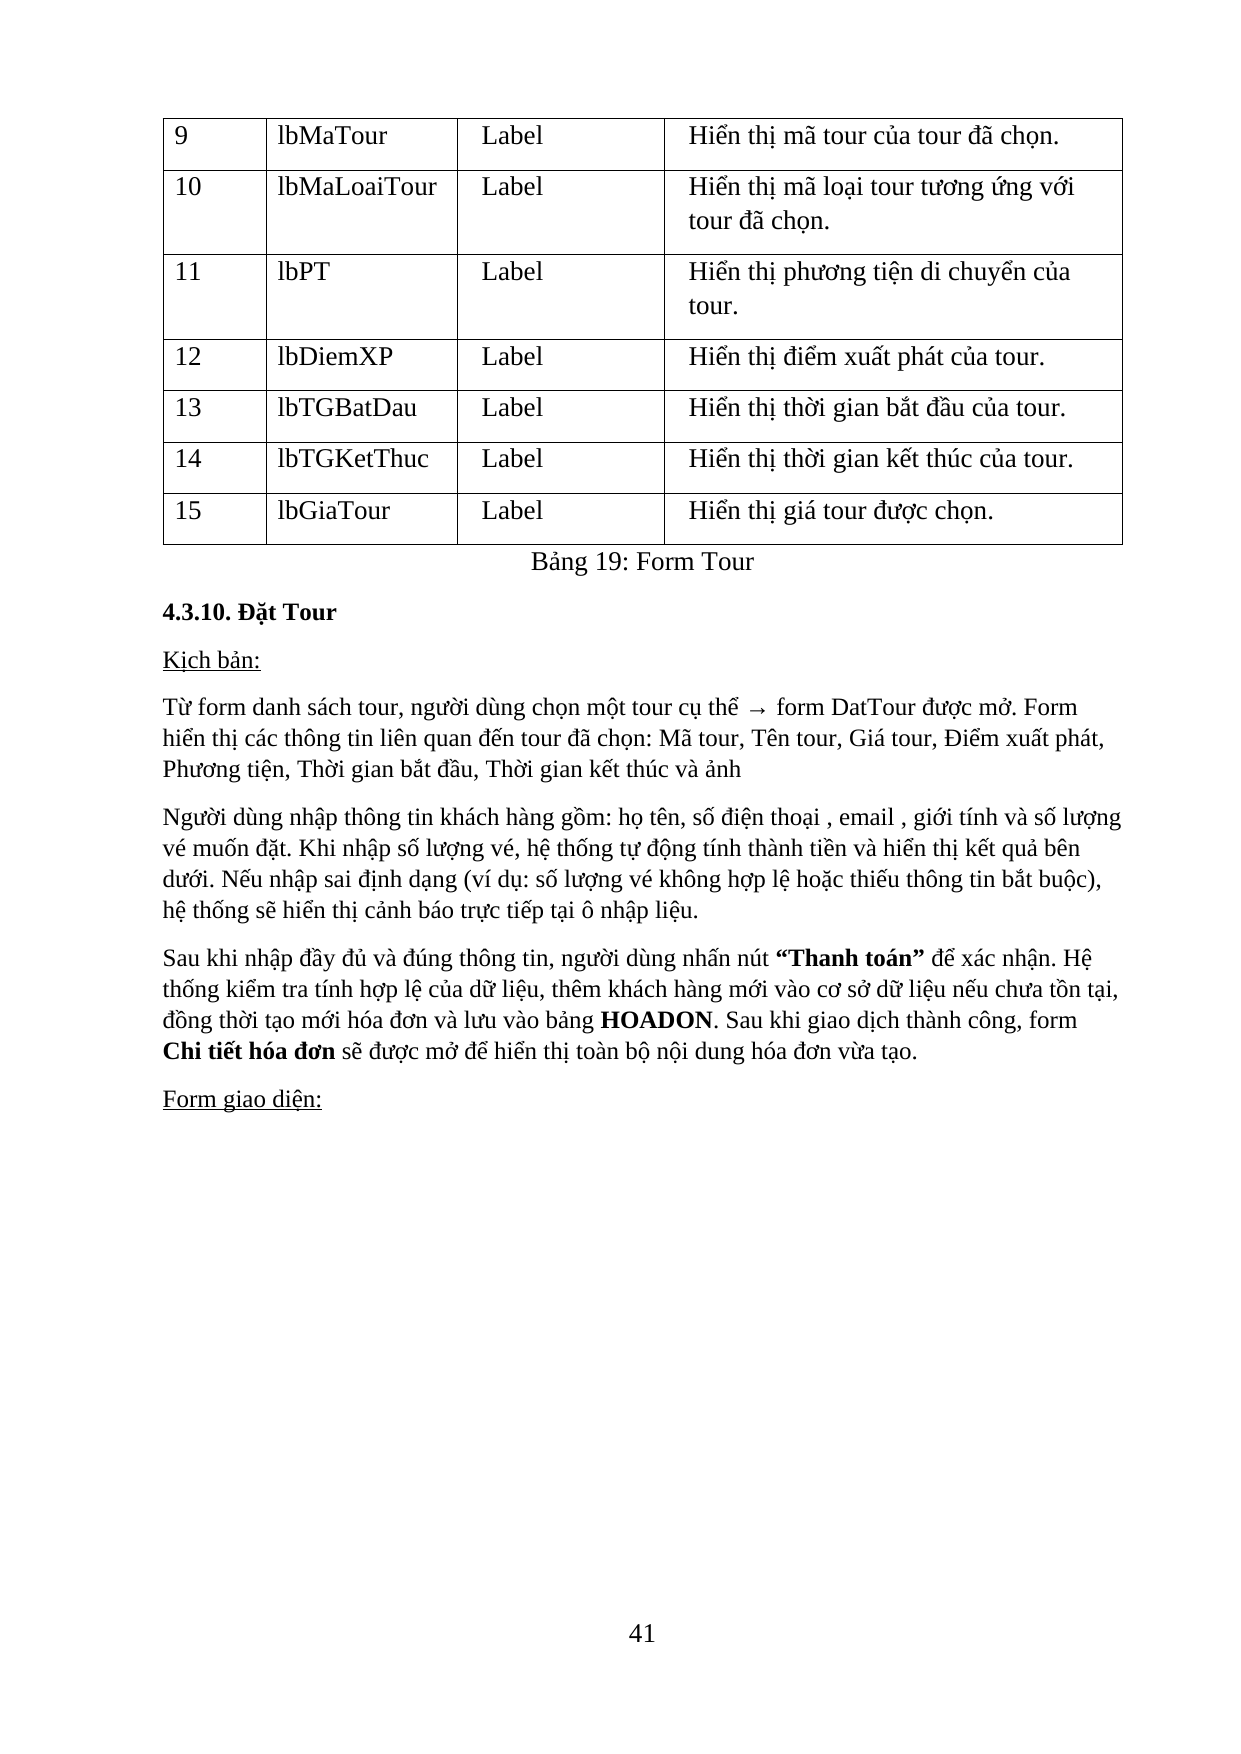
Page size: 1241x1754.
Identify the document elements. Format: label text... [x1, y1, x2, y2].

table_cell lbGiaTour [267, 494, 457, 544]
table_cell lbTGBatDau [267, 391, 457, 442]
table_cell 12 [164, 340, 266, 390]
text Kịch bản: [162, 645, 1122, 673]
table_cell Hiển thị thời gian bắt đầu của tour. [665, 391, 1122, 442]
table_cell Hiển thị điểm xuất phát của tour. [665, 340, 1122, 390]
text Form giao diện: [162, 1084, 1122, 1113]
table_cell Hiển thị thời gian kết thúc của tour. [665, 443, 1122, 493]
text Bảng 19: Form Tour [162, 545, 1122, 576]
table_cell 15 [164, 494, 266, 544]
table_cell 11 [164, 255, 266, 339]
table_cell Hiển thị mã tour của tour đã chọn. [665, 119, 1122, 169]
text Người dùng nhập thông tin khách hàng gồm: họ tên, số điện thoại , email , giới tính và số lượng vé muốn đặt. Khi nhập số lượng vé, hệ thống tự động tính thành tiền và hiển thị kết quả bên dưới. Nếu nhập sai định dạng (ví dụ: số lượng vé không hợp lệ hoặc thiếu thông tin bắt buộc), hệ thống sẽ hiển thị cảnh báo trực tiếp tại ô nhập liệu. [162, 802, 1122, 924]
table_cell Label [458, 171, 664, 254]
table_cell Hiển thị giá tour được chọn. [665, 494, 1122, 544]
table_cell Hiển thị phương tiện di chuyển của tour. [665, 255, 1122, 339]
table_cell Label [458, 494, 664, 544]
table_cell 10 [164, 171, 266, 254]
table_cell lbPT [267, 255, 457, 339]
table_cell 9 [164, 119, 266, 169]
table_cell lbMaTour [267, 119, 457, 169]
table_cell lbMaLoaiTour [267, 171, 457, 254]
table_cell lbDiemXP [267, 340, 457, 390]
table_cell Label [458, 391, 664, 442]
table_cell Label [458, 443, 664, 493]
table_cell Label [458, 340, 664, 390]
table_cell 13 [164, 391, 266, 442]
table_cell Label [458, 119, 664, 169]
table_cell lbTGKetThuc [267, 443, 457, 493]
table_cell Hiển thị mã loại tour tương ứng với tour đã chọn. [665, 171, 1122, 254]
text Sau khi nhập đầy đủ và đúng thông tin, người dùng nhấn nút “Thanh toán” để xác nhận. Hệ thống kiểm tra tính hợp lệ của dữ liệu, thêm khách hàng mới vào cơ sở dữ liệu nếu chưa tồn tại, đồng thời tạo mới hóa đơn và lưu vào bảng HOADON. Sau khi giao dịch thành công, form Chi tiết hóa đơn sẽ được mở để hiển thị toàn bộ nội dung hóa đơn vừa tạo. [162, 943, 1122, 1065]
text Từ form danh sách tour, người dùng chọn một tour cụ thể → form DatTour được mở. Form hiển thị các thông tin liên quan đến tour đã chọn: Mã tour, Tên tour, Giá tour, Điểm xuất phát, Phương tiện, Thời gian bắt đầu, Thời gian kết thúc và ảnh [162, 692, 1122, 783]
table_cell 14 [164, 443, 266, 493]
table_cell Label [458, 255, 664, 339]
text 4.3.10. Đặt Tour [162, 597, 1122, 626]
